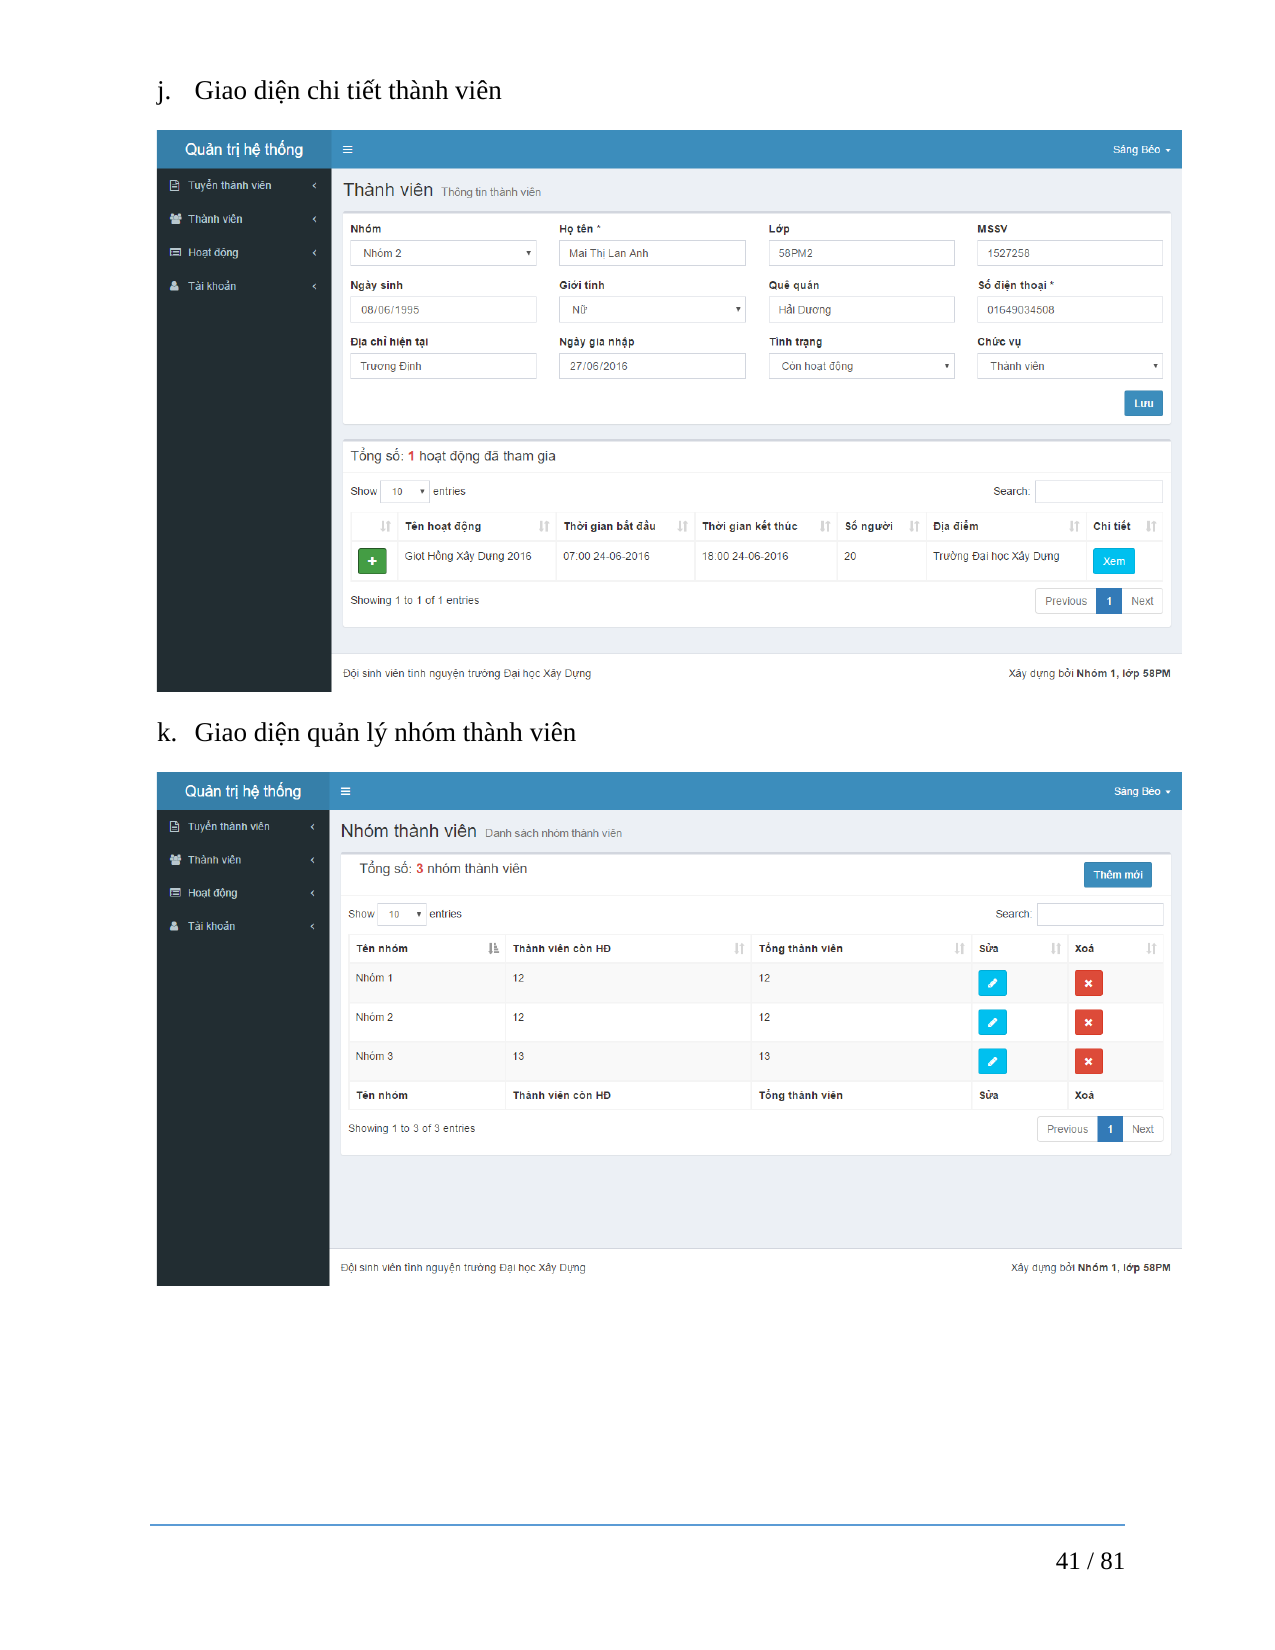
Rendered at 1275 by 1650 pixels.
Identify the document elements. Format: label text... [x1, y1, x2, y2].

picture [156, 130, 1182, 692]
list Giao diện quản lý nhóm thành viên [157, 716, 1125, 747]
picture [156, 772, 1182, 1286]
list Giao diện chi tiết thành viên [157, 74, 1125, 105]
